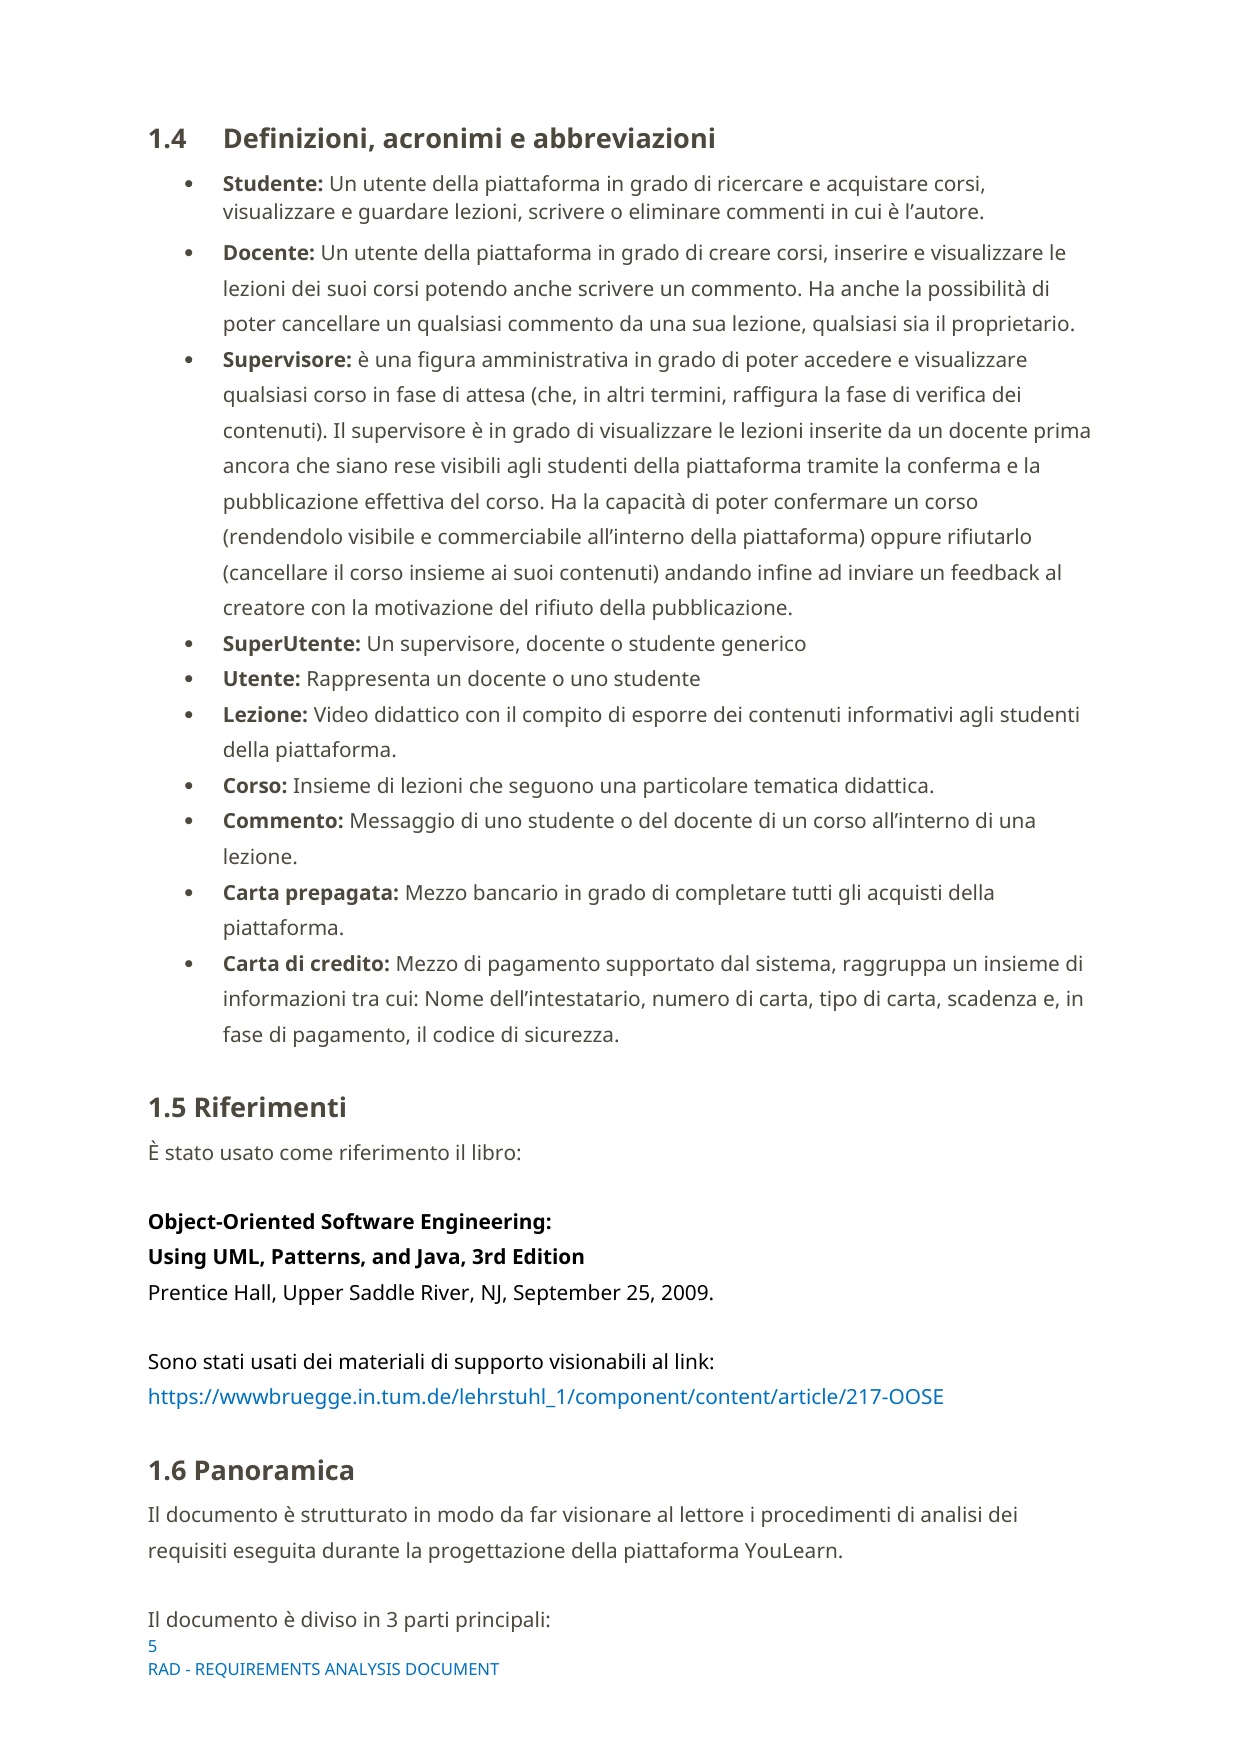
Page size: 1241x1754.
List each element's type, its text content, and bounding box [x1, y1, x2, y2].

list SuperUtente: Un supervisore, docente o studente generico [185, 629, 1092, 657]
list Lezione: Video didattico con il compito di esporre dei contenuti informativi agli studenti della piattaforma. [185, 700, 1092, 764]
list Corso: Insieme di lezioni che seguono una particolare tematica didattica. [185, 771, 1092, 799]
text Il documento è diviso in 3 parti principali: [148, 1605, 1092, 1633]
list Docente: Un utente della piattaforma in grado di creare corsi, inserire e visualizzare le lezioni dei suoi corsi potendo anche scrivere un commento. Ha anche la possibilità di poter cancellare un qualsiasi commento da una sua lezione, qualsiasi sia il proprietario. [185, 238, 1092, 338]
text Object-Oriented Software Engineering: Using UML, Patterns, and Java, 3rd Edition Prentice Hall, Upper Saddle River, NJ, September 25, 2009. [148, 1207, 1092, 1306]
subtitle 1.5 Riferimenti [148, 1089, 1092, 1126]
subtitle Studente: Un utente della piattaforma in grado di ricercare e acquistare corsi, visualizzare e guardare lezioni, scrivere o eliminare commenti in cui è l’autore. [185, 169, 1092, 226]
text Il documento è strutturato in modo da far visionare al lettore i procedimenti di analisi dei requisiti eseguita durante la progettazione della piattaforma YouLearn. [148, 1501, 1092, 1564]
list Carta di credito: Mezzo di pagamento supportato dal sistema, raggruppa un insieme di informazioni tra cui: Nome dell’intestatario, numero di carta, tipo di carta, scadenza e, in fase di pagamento, il codice di sicurezza. [185, 949, 1092, 1048]
list Utente: Rappresenta un docente o uno studente [185, 664, 1092, 693]
subtitle Definizioni, acronimi e abbreviazioni [148, 119, 1092, 156]
subtitle 1.6 Panoramica [148, 1451, 1092, 1488]
text Sono stati usati dei materiali di supporto visionabili al link: https://wwwbruegge.in.tum.de/lehrstuhl_1/component/content/article/217-OOSE [148, 1347, 1092, 1411]
text È stato usato come riferimento il libro: [148, 1138, 1092, 1166]
list Supervisore: è una figura amministrativa in grado di poter accedere e visualizzare qualsiasi corso in fase di attesa (che, in altri termini, raffigura la fase di verifica dei contenuti). Il supervisore è in grado di visualizzare le lezioni inserite da un docente prima ancora che siano rese visibili agli studenti della piattaforma tramite la conferma e la pubblicazione effettiva del corso. Ha la capacità di poter confermare un corso (rendendolo visibile e commerciabile all’interno della piattaforma) oppure rifiutarlo (cancellare il corso insieme ai suoi contenuti) andando infine ad inviare un feedback al creatore con la motivazione del rifiuto della pubblicazione. [185, 345, 1092, 622]
list Commento: Messaggio di uno studente o del docente di un corso all’interno di una lezione. [185, 807, 1092, 871]
list Carta prepagata: Mezzo bancario in grado di completare tutti gli acquisti della piattaforma. [185, 878, 1092, 942]
